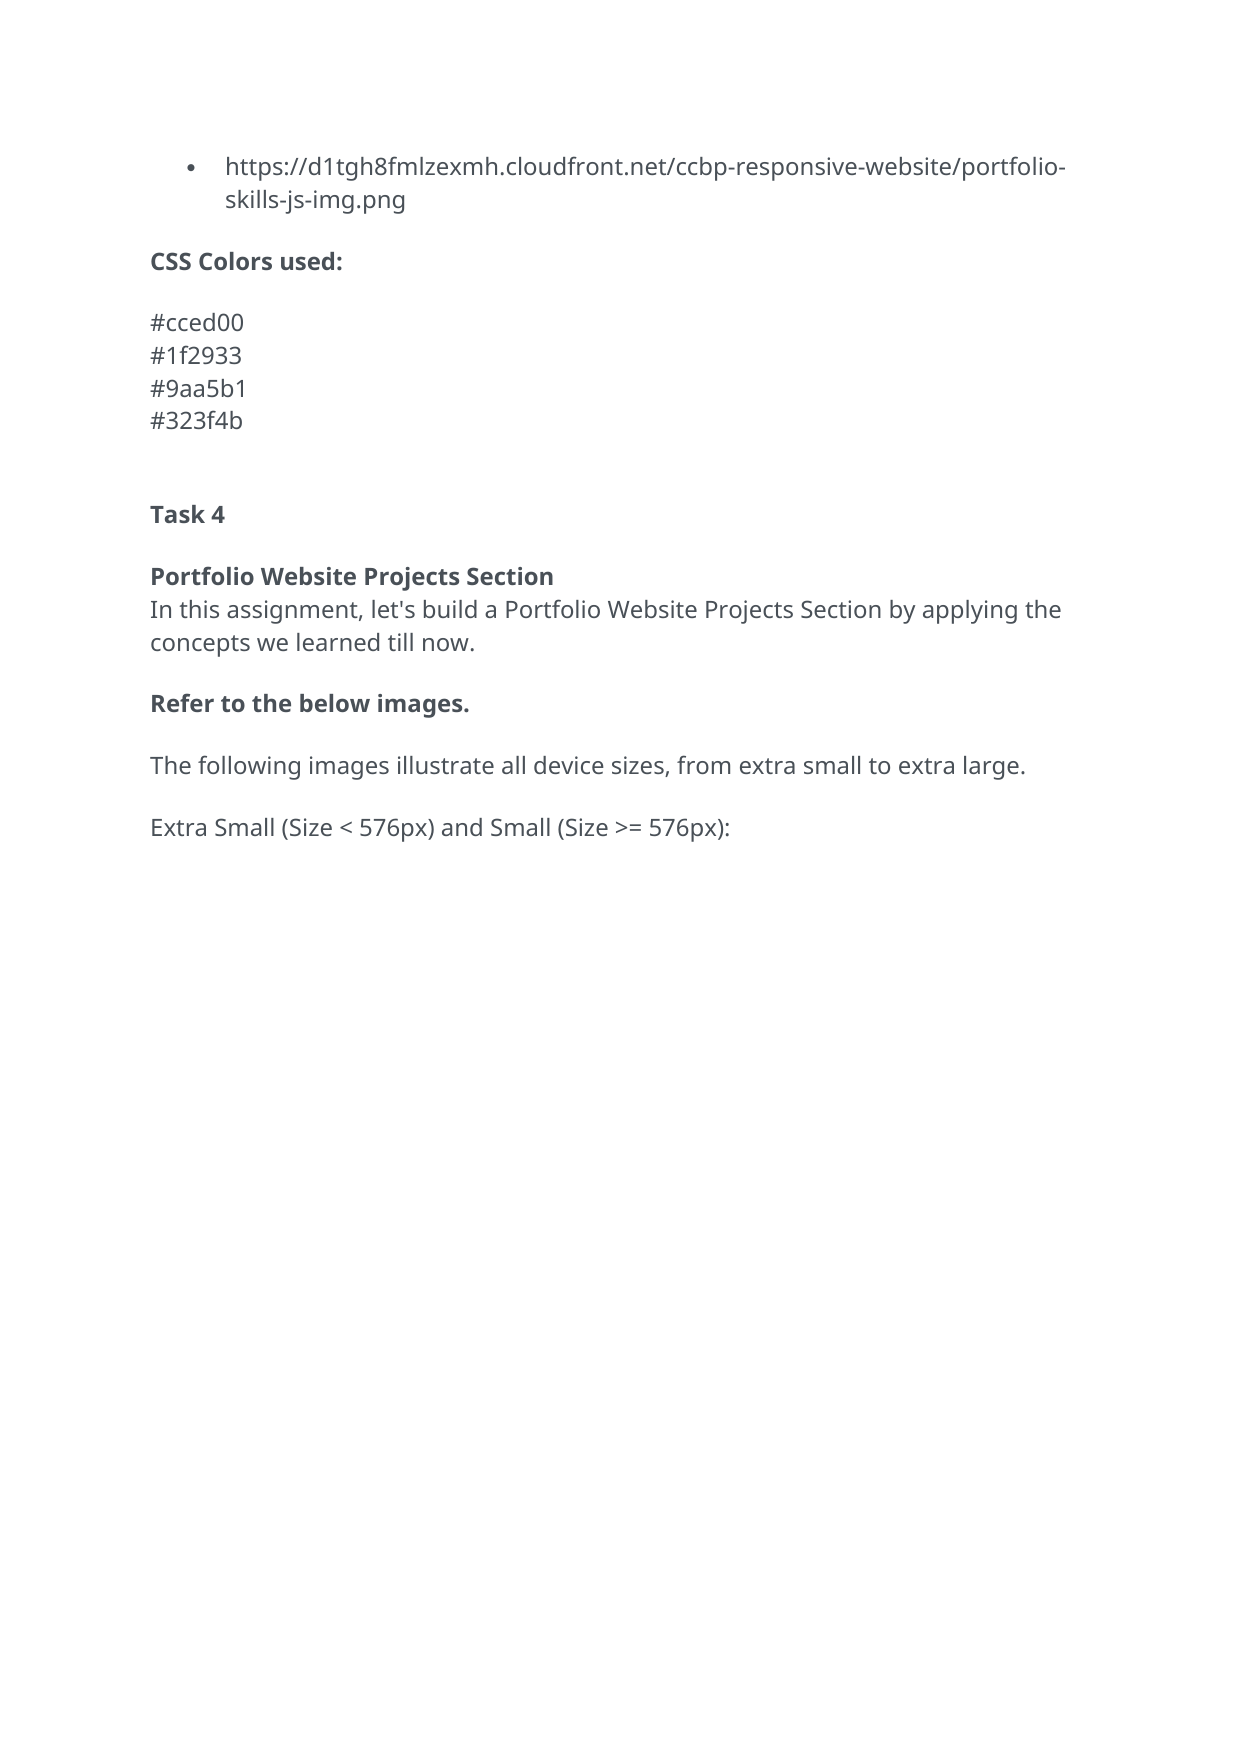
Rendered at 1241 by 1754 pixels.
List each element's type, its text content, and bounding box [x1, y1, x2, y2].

text The following images illustrate all device sizes, from extra small to extra large. [150, 749, 1090, 781]
text CSS Colors used: [150, 244, 1090, 277]
text Portfolio Website Projects Section [150, 560, 1090, 593]
text #1f2933 [150, 339, 1090, 371]
text #323f4b [150, 404, 1090, 437]
text #9aa5b1 [150, 371, 1090, 404]
text Refer to the below images. [150, 687, 1090, 720]
text Extra Small (Size < 576px) and Small (Size >= 576px): [150, 811, 1090, 843]
text Task 4 [150, 498, 1090, 531]
text #cced00 [150, 306, 1090, 339]
list https://d1tgh8fmlzexmh.cloudfront.net/ccbp-responsive-website/portfolio-skills-js-img.png [187, 150, 1090, 215]
text In this assignment, let's build a Portfolio Website Projects Section by applying the concepts we learned till now. [150, 593, 1090, 658]
